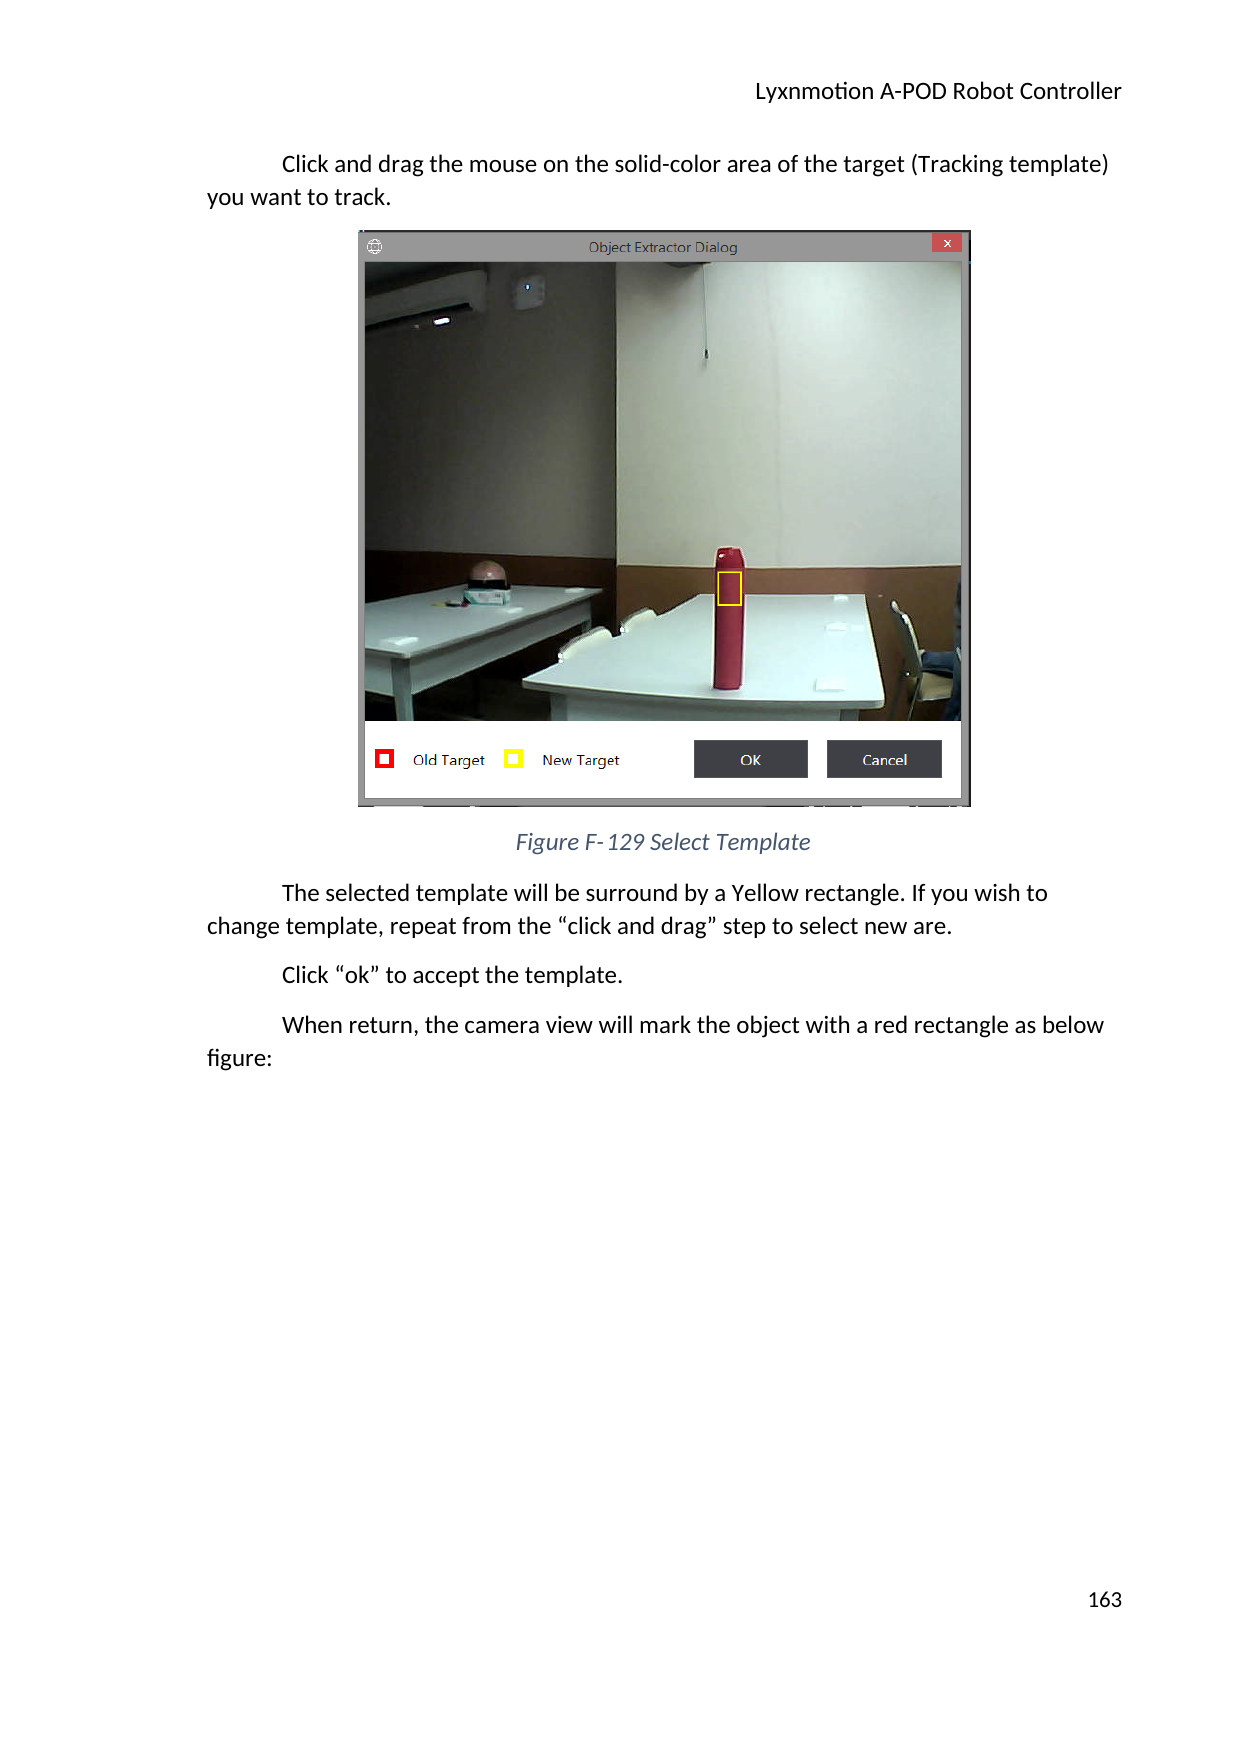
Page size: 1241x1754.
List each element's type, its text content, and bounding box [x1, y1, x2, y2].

text Click and drag the mouse on the solid-color area of the target (Tracking template) you want to track. [207, 148, 1122, 211]
picture [358, 230, 971, 807]
text The selected template will be surround by a Yellow rectangle. If you wish to change template, repeat from the “click and drag” step to select new are. [207, 877, 1122, 941]
text When return, the camera view will mark the object with a red rectangle as below figure: [207, 1009, 1122, 1073]
text Click “ok” to accept the template. [207, 960, 1122, 990]
